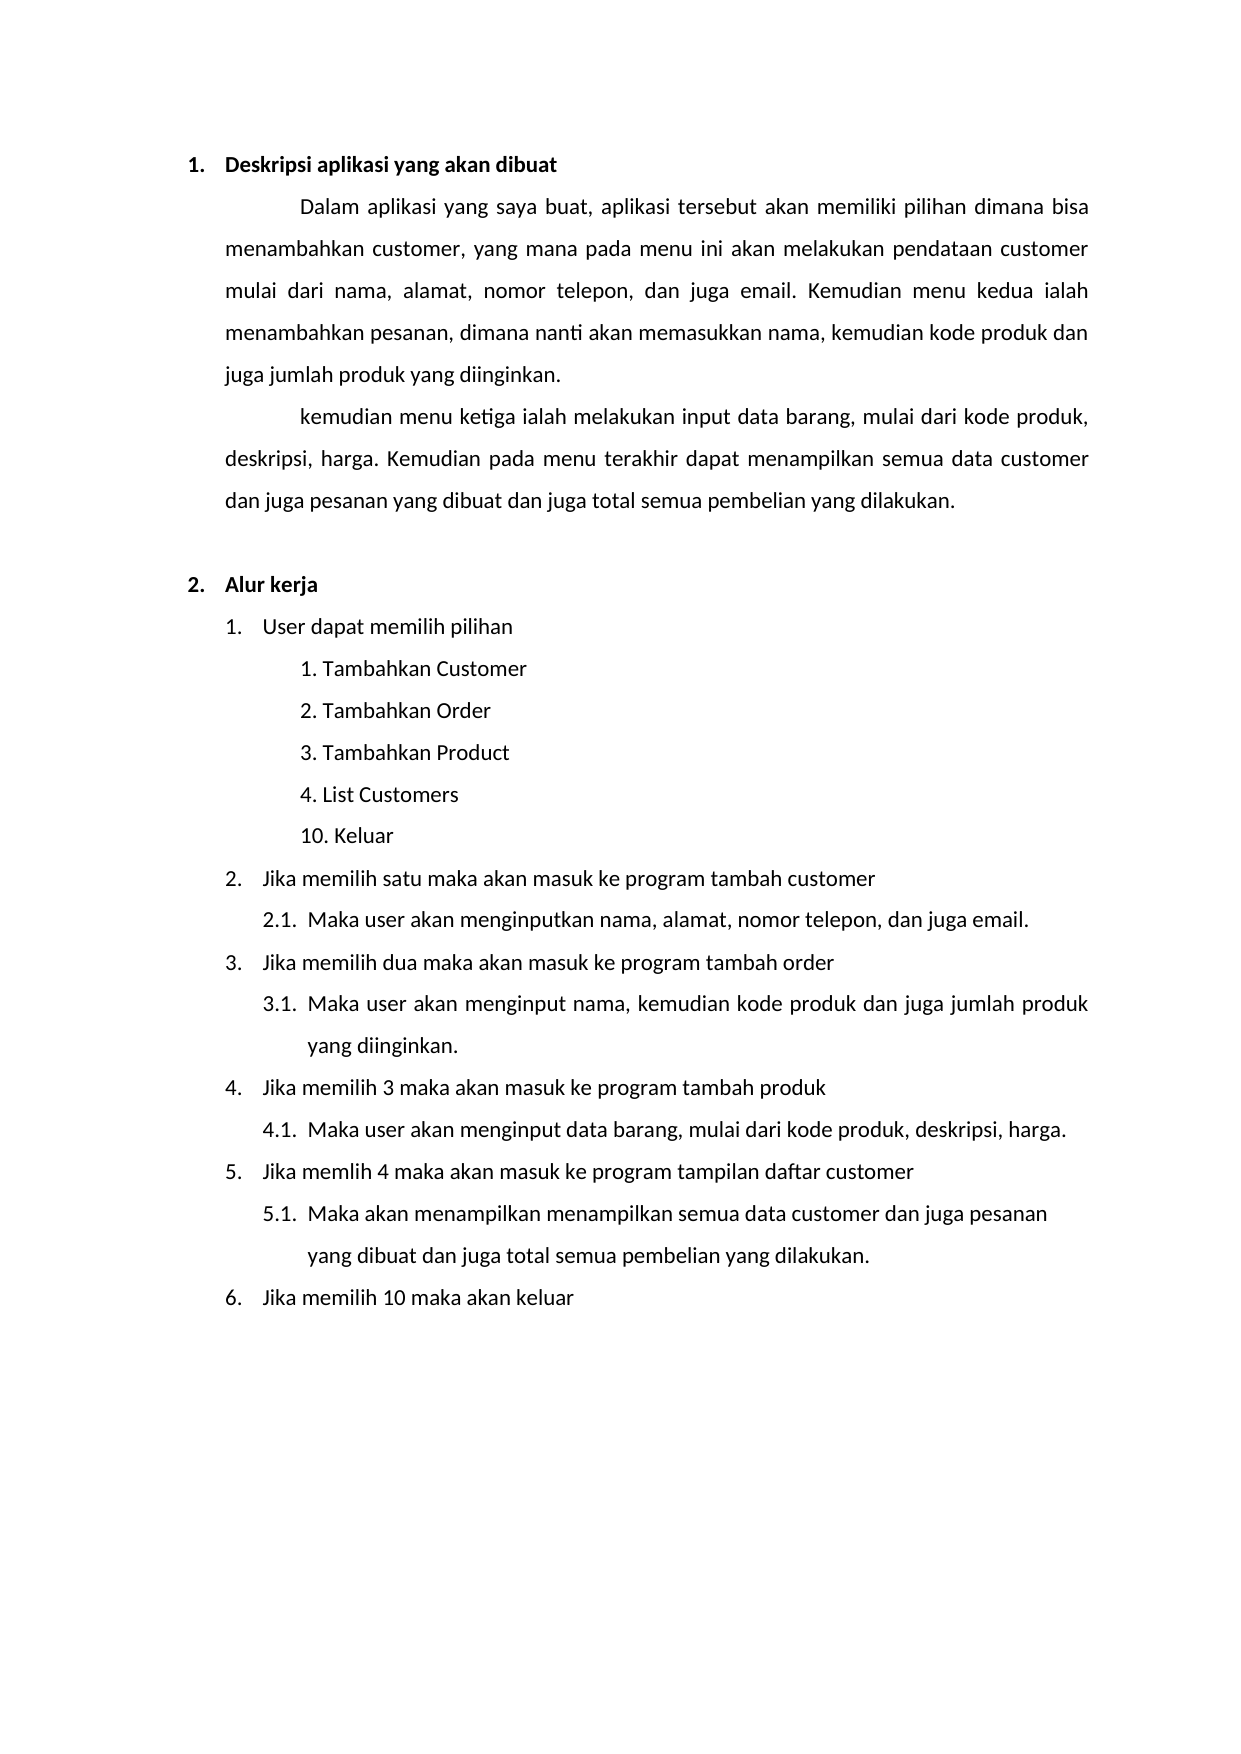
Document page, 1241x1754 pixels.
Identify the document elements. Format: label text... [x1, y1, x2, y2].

list 4. List Customers [262, 780, 1090, 808]
list kemudian menu ketiga ialah melakukan input data barang, mulai dari kode produk, deskripsi, harga. Kemudian pada menu terakhir dapat menampilkan semua data customer dan juga pesanan yang dibuat dan juga total semua pembelian yang dilakukan. [225, 402, 1090, 514]
list Jika memilih 3 maka akan masuk ke program tambah produk [225, 1073, 1090, 1102]
list Alur kerja [187, 570, 1090, 598]
list Maka user akan menginputkan nama, alamat, nomor telepon, dan juga email. [262, 906, 1090, 934]
list 2. Tambahkan Order [262, 696, 1090, 724]
list Deskripsi aplikasi yang akan dibuat [187, 150, 1090, 178]
list User dapat memilih pilihan [225, 612, 1090, 640]
list Jika memilih 10 maka akan keluar [225, 1283, 1090, 1311]
list Jika memilih satu maka akan masuk ke program tambah customer [225, 864, 1090, 892]
list Jika memilih dua maka akan masuk ke program tambah order [225, 948, 1090, 976]
list Jika memlih 4 maka akan masuk ke program tampilan daftar customer [225, 1157, 1090, 1186]
list 1. Tambahkan Customer [262, 654, 1090, 682]
list Dalam aplikasi yang saya buat, aplikasi tersebut akan memiliki pilihan dimana bisa menambahkan customer, yang mana pada menu ini akan melakukan pendataan customer mulai dari nama, alamat, nomor telepon, dan juga email. Kemudian menu kedua ialah menambahkan pesanan, dimana nanti akan memasukkan nama, kemudian kode produk dan juga jumlah produk yang diinginkan. [225, 192, 1090, 388]
list 3. Tambahkan Product [262, 738, 1090, 766]
list 10. Keluar [262, 822, 1090, 850]
list Maka user akan menginput data barang, mulai dari kode produk, deskripsi, harga. [262, 1116, 1090, 1143]
list Maka akan menampilkan menampilkan semua data customer dan juga pesanan yang dibuat dan juga total semua pembelian yang dilakukan. [262, 1199, 1090, 1269]
list Maka user akan menginput nama, kemudian kode produk dan juga jumlah produk yang diinginkan. [262, 989, 1090, 1059]
